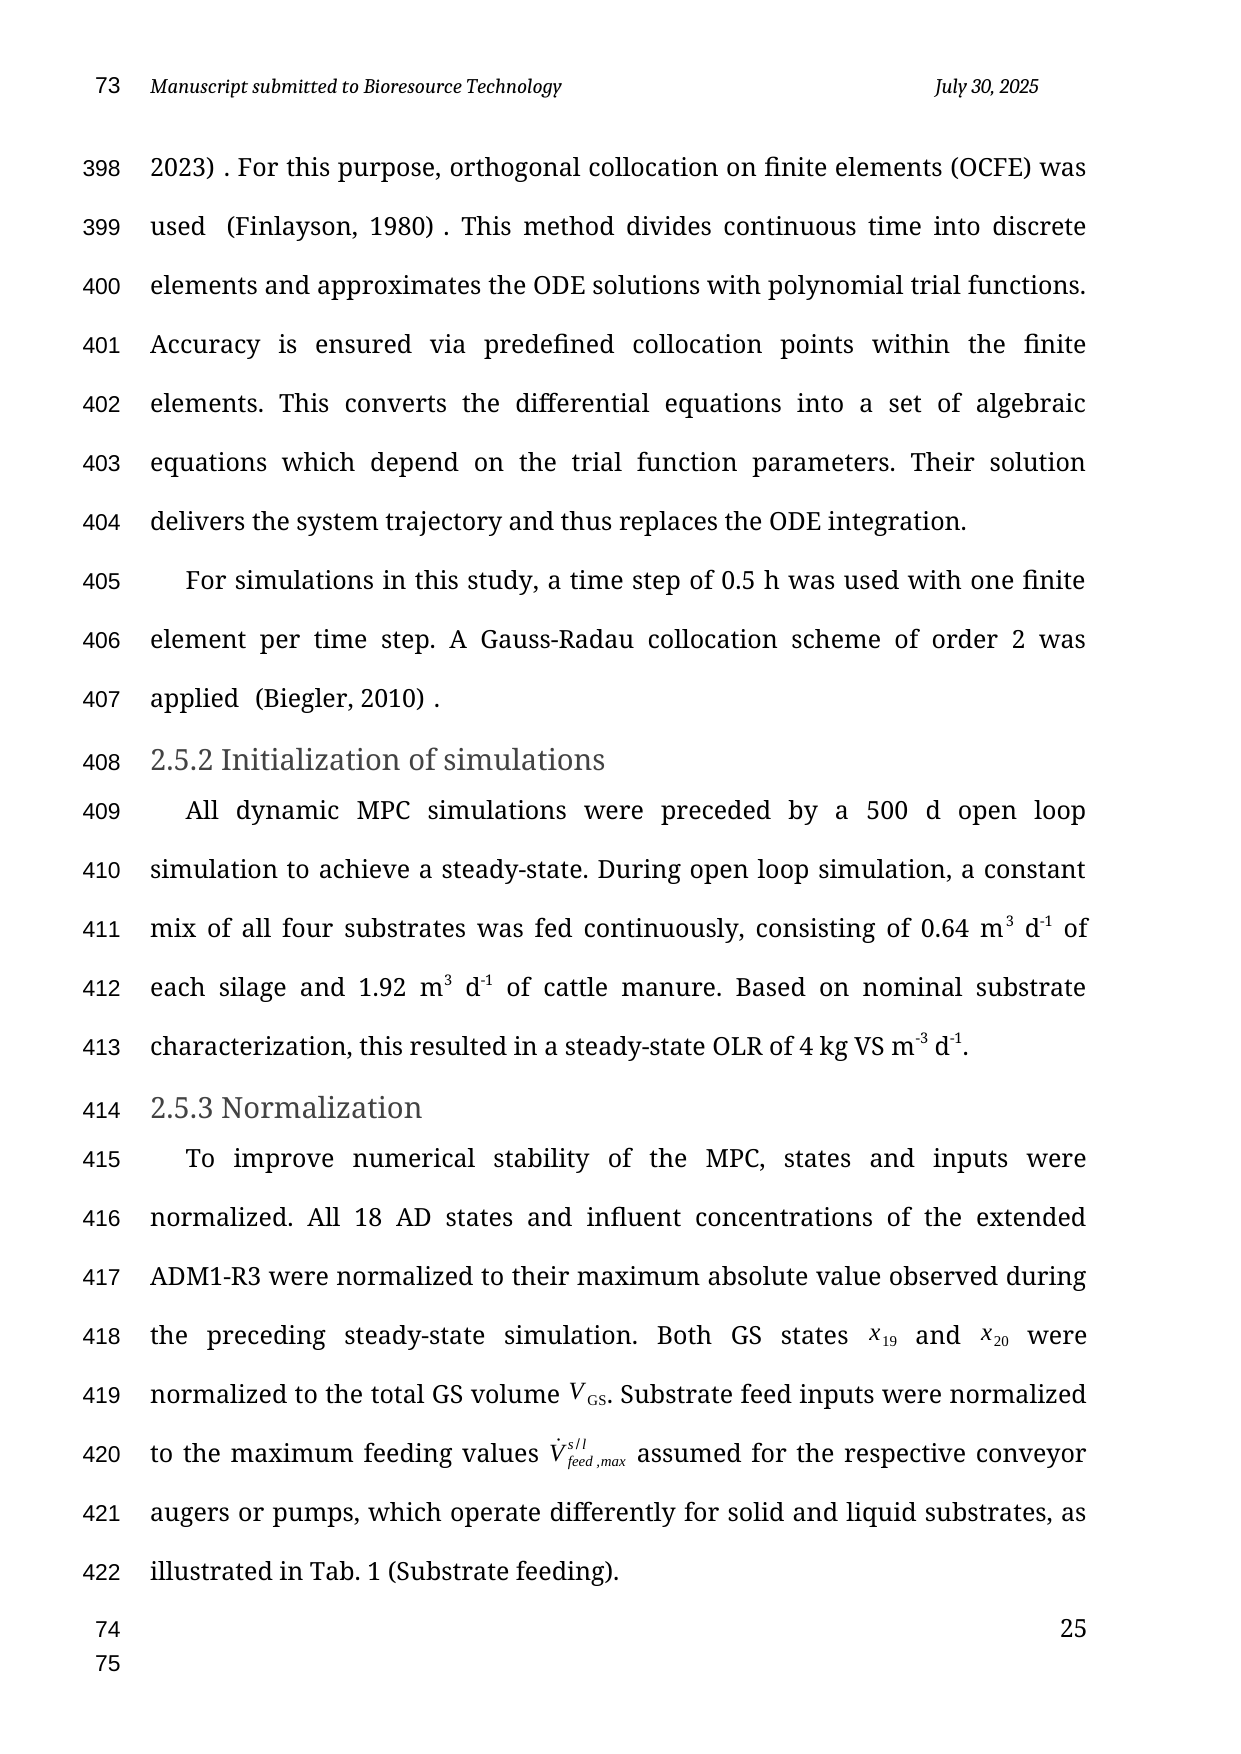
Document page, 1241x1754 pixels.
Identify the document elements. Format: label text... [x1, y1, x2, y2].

text All dynamic MPC simulations were preceded by a 500 d open loop simulation to achieve a steady-state. During open loop simulation, a constant mix of all four substrates was fed continuously, consisting of 0.64 m3 d-1 of each silage and 1.92 m3 d-1 of cattle manure. Based on nominal substrate characterization, this resulted in a steady-state OLR of 4 kg VS m-3 d-1. [150, 793, 1087, 1062]
text For simulations in this study, a time step of 0.5 h was used with one finite element per time step. A Gauss-Radau collocation scheme of order 2 was applied . [150, 562, 1087, 714]
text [150, 150, 1087, 537]
subtitle 2.5.3 Normalization [150, 1088, 1090, 1127]
subtitle 2.5.2 Initialization of simulations [150, 739, 1090, 779]
text To improve numerical stability of the MPC, states and inputs were normalized. All 18 AD states and influent concentrations of the extended ADM1-R3 were normalized to their maximum absolute value observed during the preceding steady-state simulation. Both GS states and were normalized to the total GS volume . Substrate feed inputs were normalized to the maximum feeding values assumed for the respective conveyor augers or pumps, which operate differently for solid and liquid substrates, as illustrated in Tab. 1 (Substrate feeding). [150, 1141, 1087, 1588]
